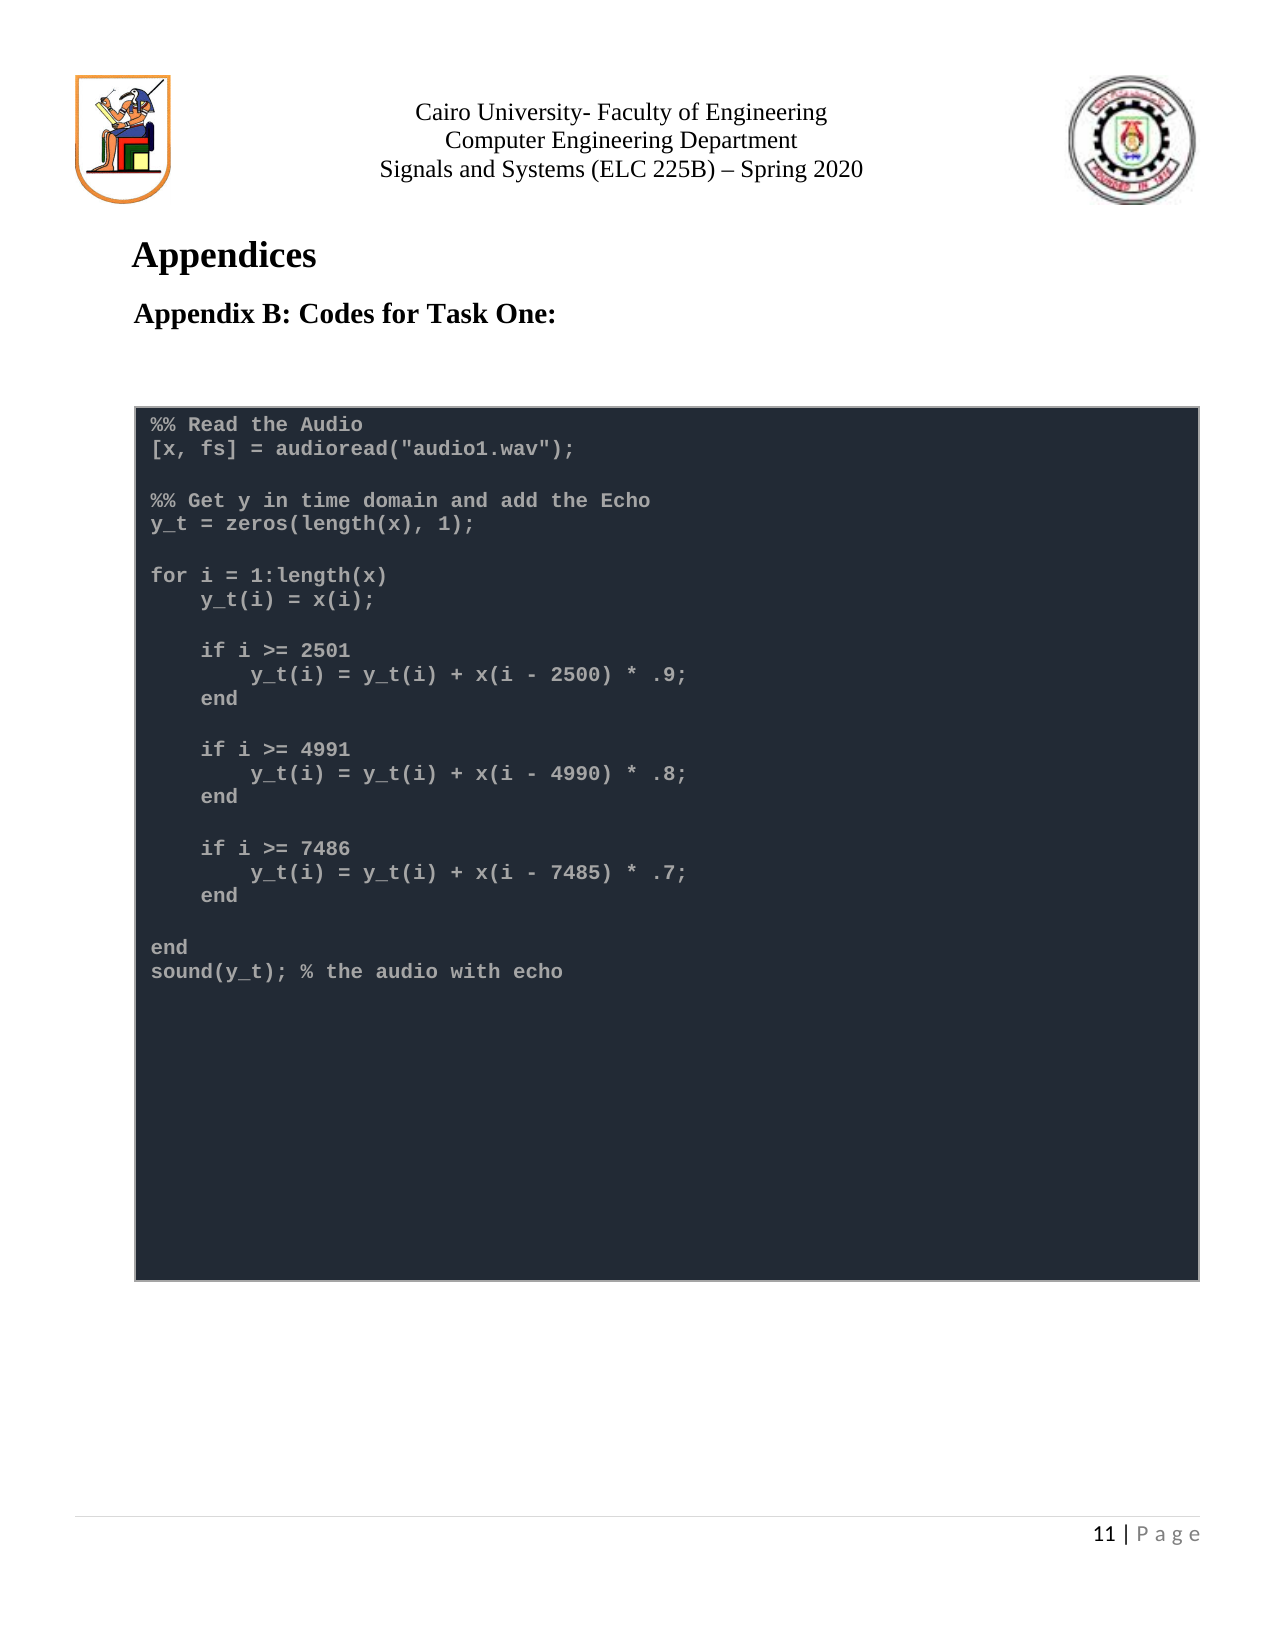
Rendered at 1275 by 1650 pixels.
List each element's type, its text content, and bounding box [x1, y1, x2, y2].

subtitle Appendices [75, 233, 1200, 276]
subtitle Appendix B: Codes for Task One: [75, 296, 1200, 329]
picture [75, 75, 171, 205]
picture [1064, 75, 1200, 205]
